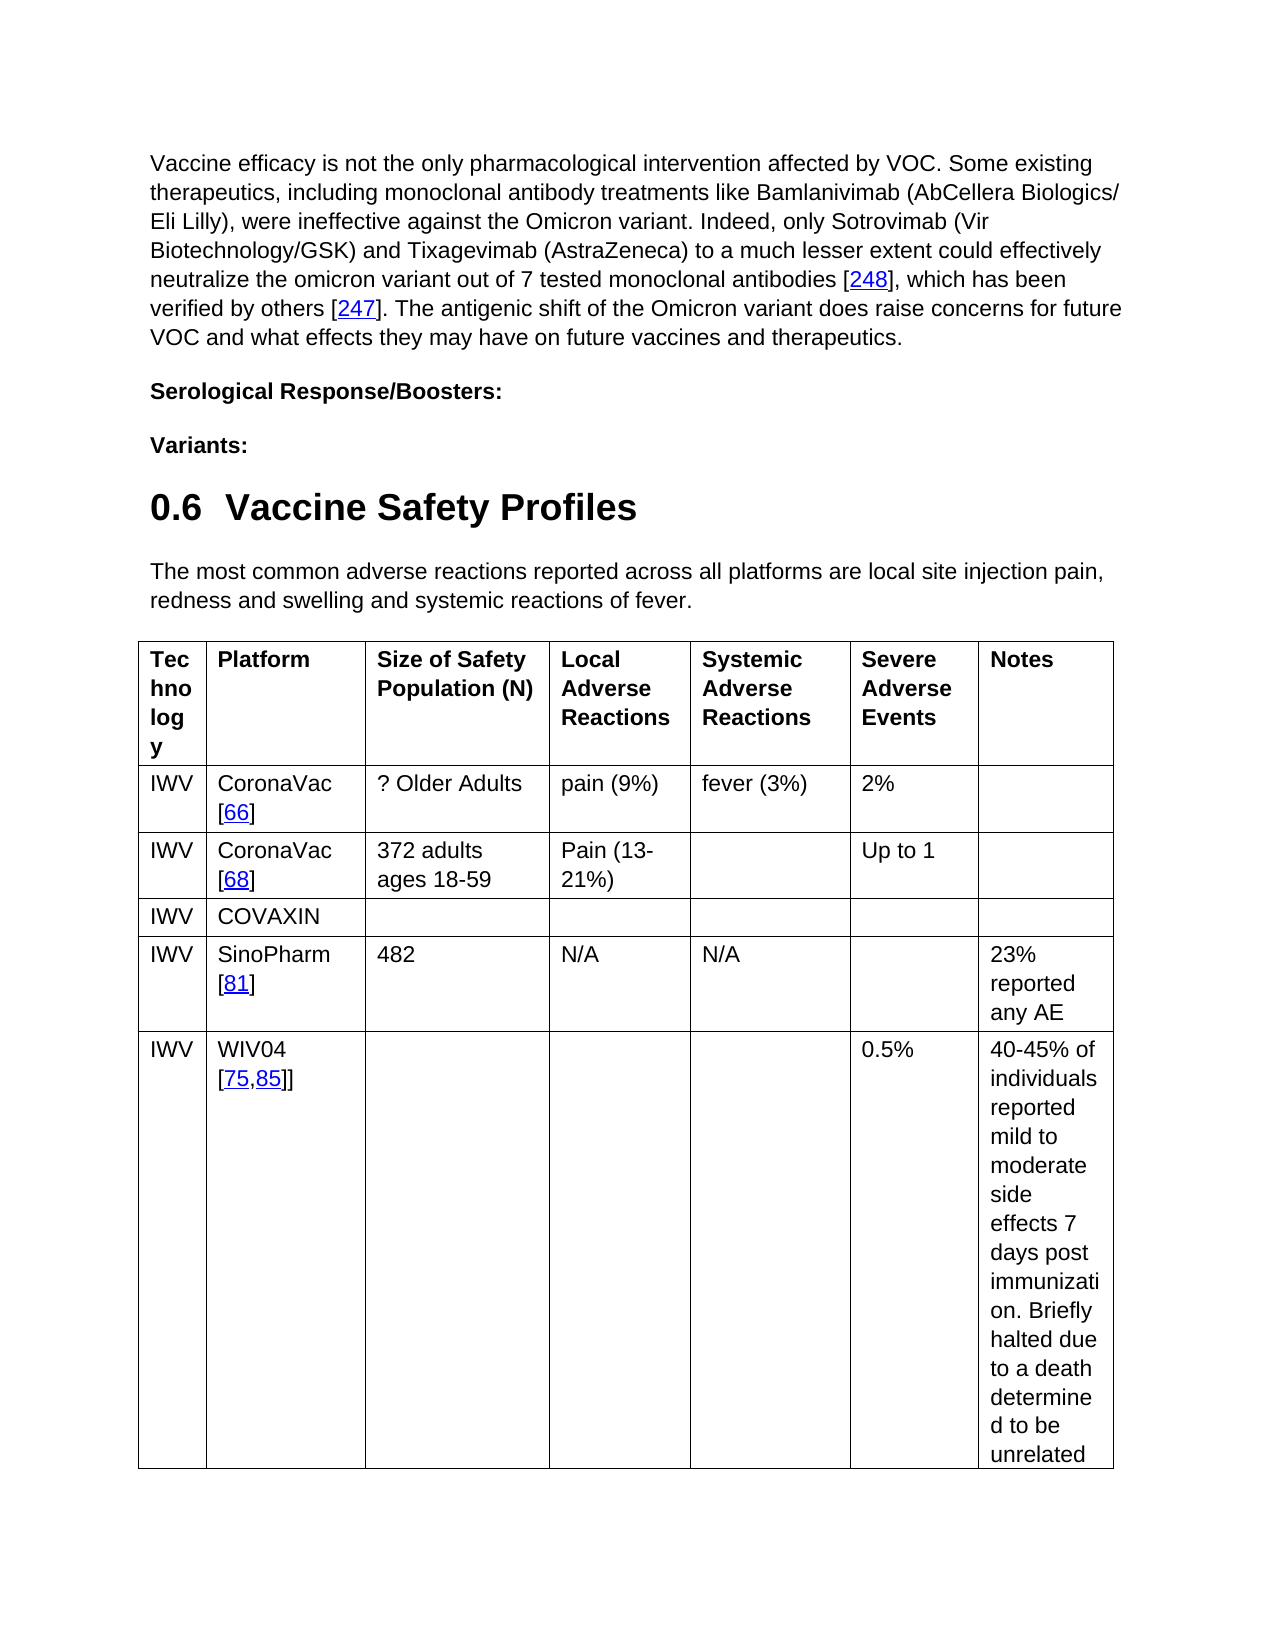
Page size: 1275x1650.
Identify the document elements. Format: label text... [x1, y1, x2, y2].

table_cell ? Older Adults [366, 766, 549, 832]
text The most common adverse reactions reported across all platforms are local site injection pain, redness and swelling and systemic reactions of fever. [150, 558, 1125, 613]
table_cell IWV [139, 899, 206, 936]
table_header Size of Safety Population (N) [366, 642, 549, 765]
table_cell 372 adults ages 18-59 [366, 833, 549, 898]
table_cell [979, 899, 1113, 936]
table_header Systemic Adverse Reactions [691, 642, 850, 765]
table_header Notes [979, 642, 1113, 765]
table_cell [550, 899, 690, 936]
table_header Technology [139, 642, 206, 765]
table_cell [691, 899, 850, 936]
table_cell N/A [550, 937, 690, 1031]
table_cell [979, 833, 1113, 898]
text Variants: [150, 432, 1125, 458]
table_cell [366, 1032, 549, 1468]
subtitle 0.6 Vaccine Safety Profiles [150, 486, 1125, 529]
table_cell IWV [139, 937, 206, 1031]
table_cell N/A [691, 937, 850, 1031]
table_cell Up to 1 [851, 833, 978, 898]
text Serological Response/Boosters: [150, 378, 1125, 404]
table_cell IWV [139, 833, 206, 898]
table_cell [550, 1032, 690, 1468]
table_cell [851, 937, 978, 1031]
table_cell COVAXIN [207, 899, 365, 936]
table_cell [366, 899, 549, 936]
text Vaccine efficacy is not the only pharmacological intervention affected by VOC. Some existing therapeutics, including monoclonal antibody treatments like Bamlanivimab (AbCellera Biologics/ Eli Lilly), were ineffective against the Omicron variant. Indeed, only Sotrovimab (Vir Biotechnology/GSK) and Tixagevimab (AstraZeneca) to a much lesser extent could effectively neutralize the omicron variant out of 7 tested monoclonal antibodies [248], which has been verified by others [247]. The antigenic shift of the Omicron variant does raise concerns for future VOC and what effects they may have on future vaccines and therapeutics. [150, 150, 1125, 350]
table_cell CoronaVac [68] [207, 833, 365, 898]
table_cell pain (9%) [550, 766, 690, 832]
table_cell fever (3%) [691, 766, 850, 832]
table_cell 2% [851, 766, 978, 832]
table_cell [691, 833, 850, 898]
table_cell [691, 1032, 850, 1468]
table_header Local Adverse Reactions [550, 642, 690, 765]
table_cell 0.5% [851, 1032, 978, 1468]
table_cell IWV [139, 1032, 206, 1468]
table_header Severe Adverse Events [851, 642, 978, 765]
table_cell Pain (13-21%) [550, 833, 690, 898]
table_cell [979, 766, 1113, 832]
table_cell 23% reported any AE [979, 937, 1113, 1031]
table_cell WIV04 [75,85]] [207, 1032, 365, 1468]
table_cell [979, 1032, 1113, 1468]
table_cell SinoPharm [81] [207, 937, 365, 1031]
table_cell CoronaVac [66] [207, 766, 365, 832]
table_cell 482 [366, 937, 549, 1031]
table_cell [851, 899, 978, 936]
table_header Platform [207, 642, 365, 765]
table_cell IWV [139, 766, 206, 832]
